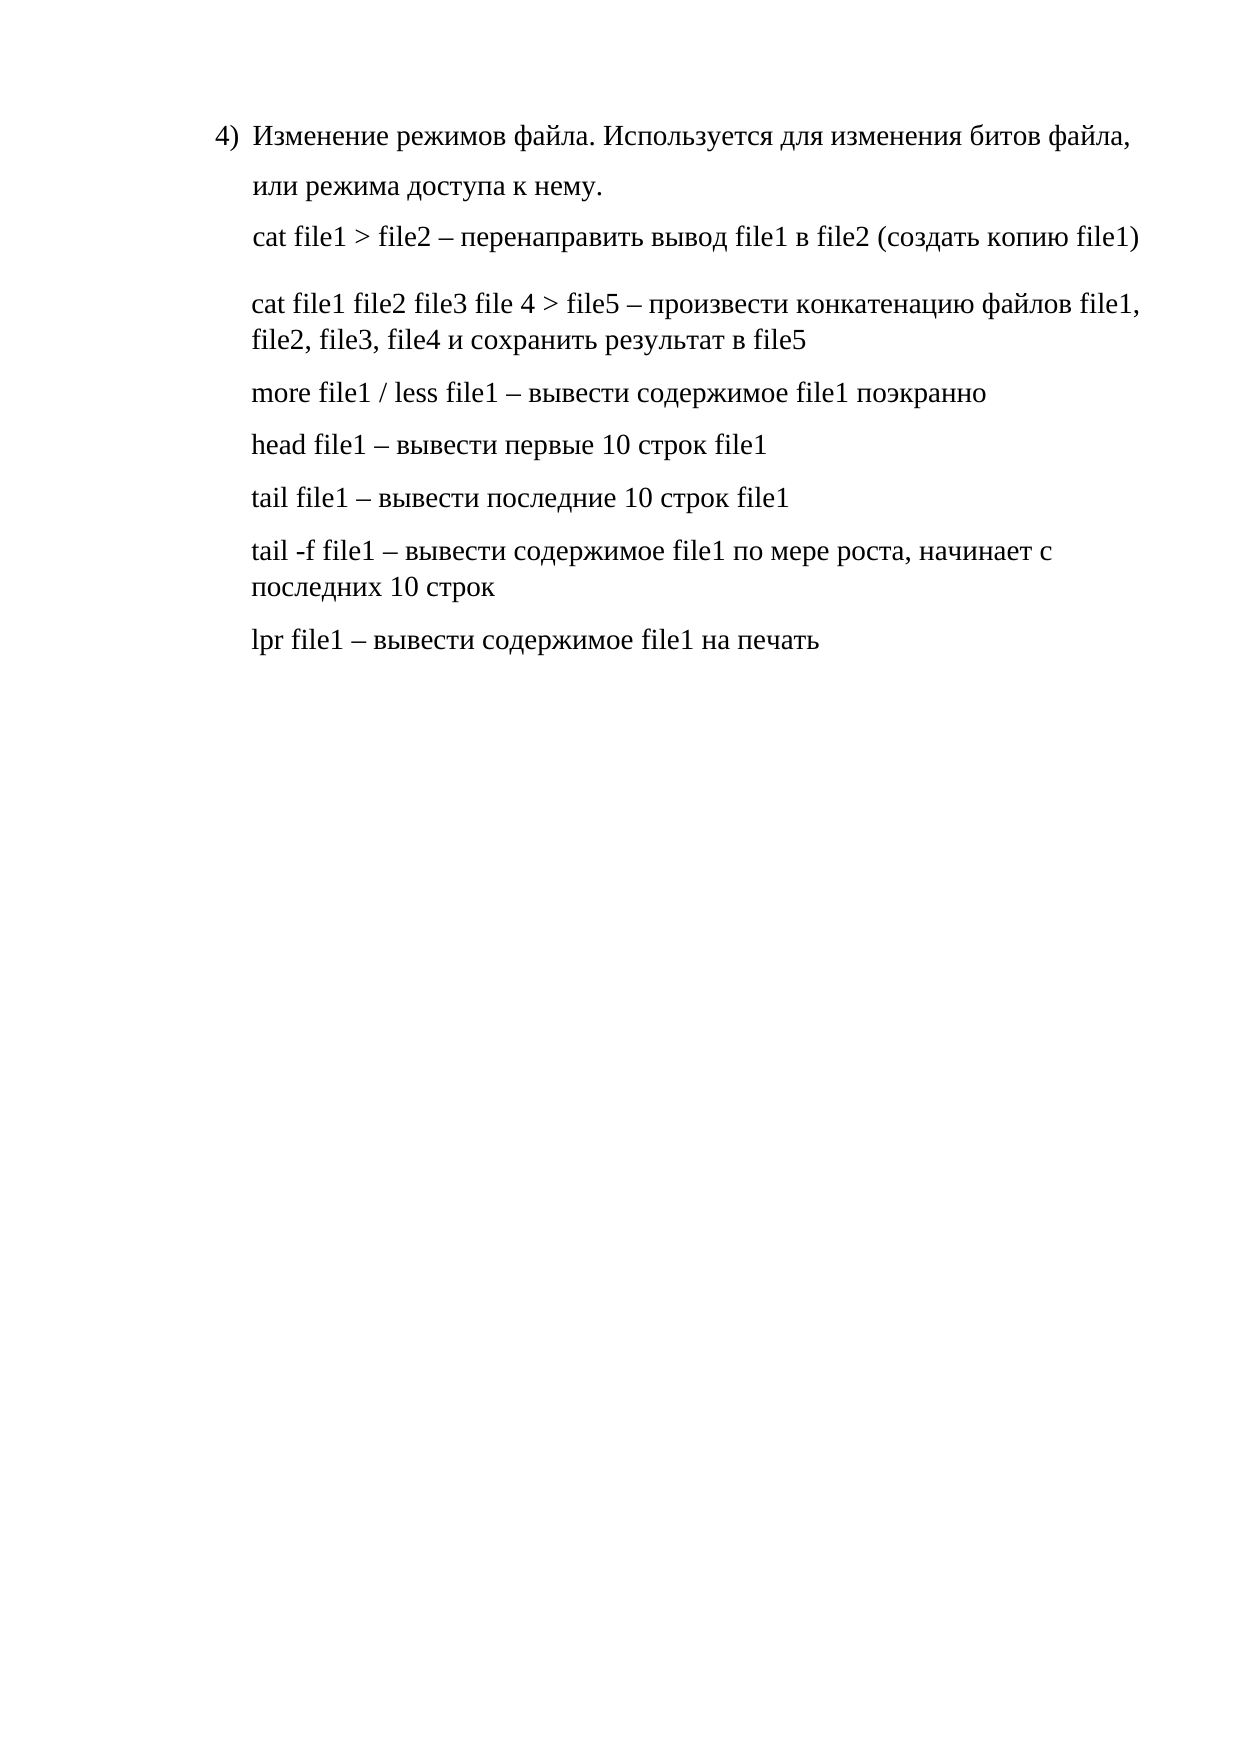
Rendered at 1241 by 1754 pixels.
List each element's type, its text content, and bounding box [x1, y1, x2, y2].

text more file1 / less file1 – вывести содержимое file1 поэкранно [177, 375, 1152, 408]
list cat file1 > file2 – перенаправить вывод file1 в file2 (создать копию file1) [252, 219, 1152, 252]
text tail -f file1 – вывести содержимое file1 по мере роста, начинает с последних 10 строк [251, 533, 1152, 603]
text tail file1 – вывести последние 10 строк file1 [177, 480, 1152, 514]
list Изменение режимов файла. Используется для изменения битов файла, или режима доступа к нему. [215, 118, 1152, 202]
text head file1 – вывести первые 10 строк file1 [177, 427, 1152, 461]
text cat file1 file2 file3 file 4 > file5 – произвести конкатенацию файлов file1, file2, file3, file4 и сохранить результат в file5 [251, 286, 1152, 355]
text lpr file1 – вывести содержимое file1 на печать [177, 622, 1152, 656]
